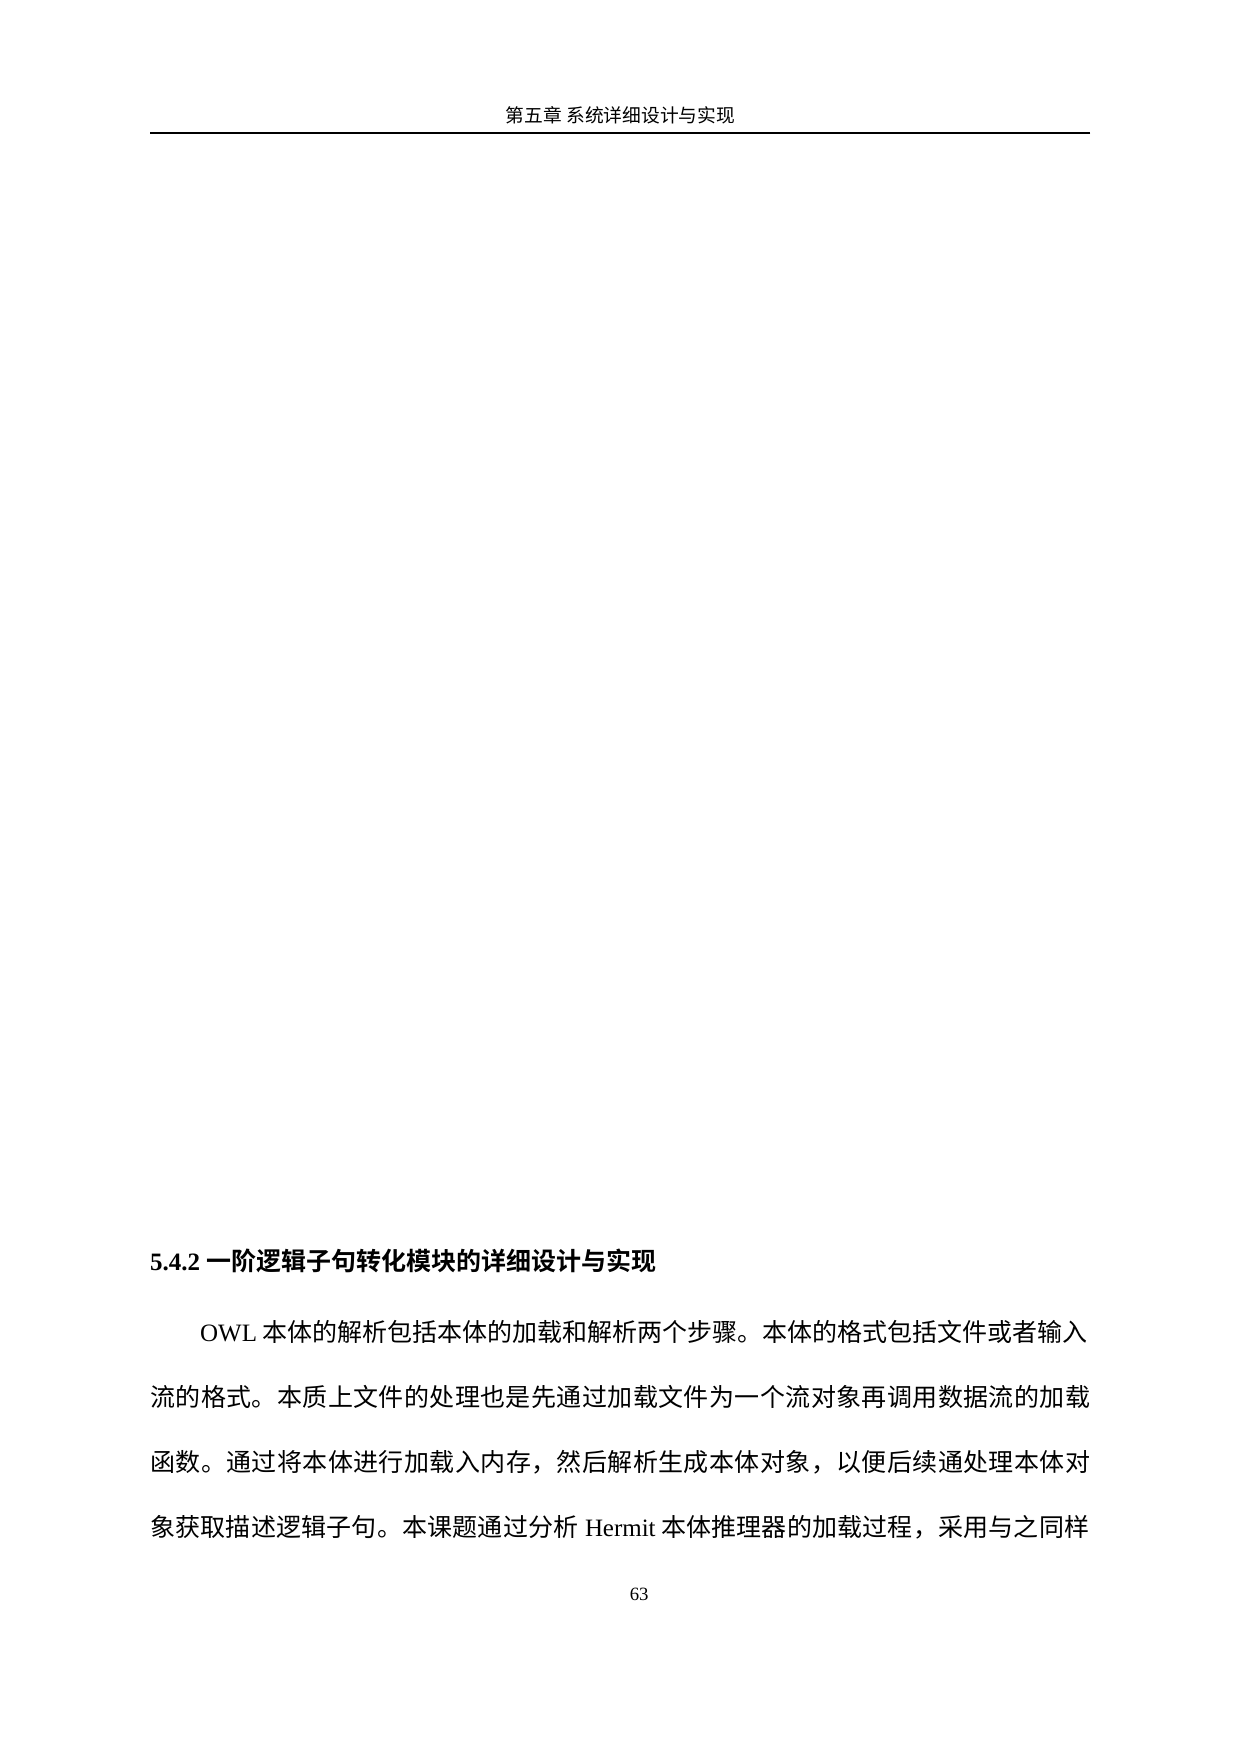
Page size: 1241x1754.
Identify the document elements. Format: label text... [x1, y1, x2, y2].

subtitle 5.4.2 一阶逻辑子句转化模块的详细设计与实现 [150, 1227, 1090, 1292]
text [150, 1298, 1090, 1558]
